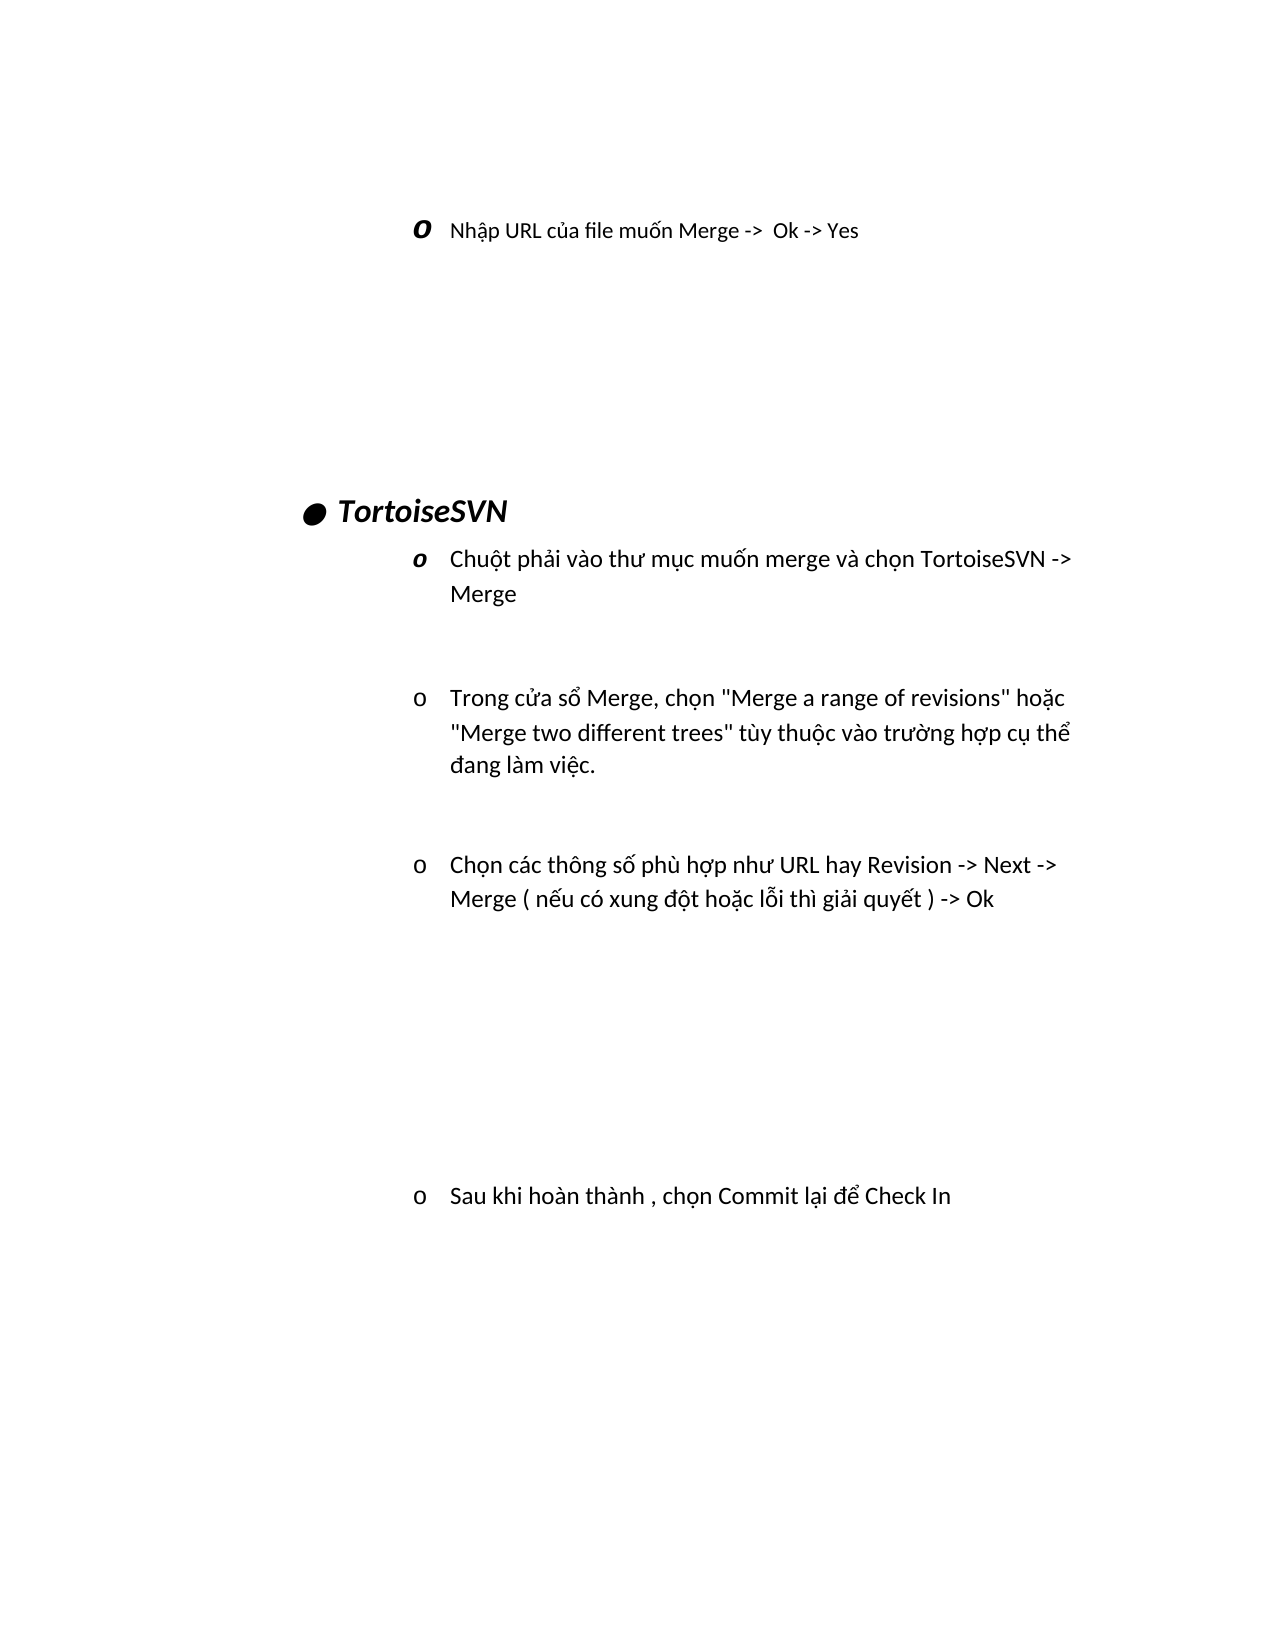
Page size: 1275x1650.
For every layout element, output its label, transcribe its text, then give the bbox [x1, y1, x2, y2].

list Trong cửa sổ Merge, chọn "Merge a range of revisions" hoặc "Merge two different trees" tùy thuộc vào trường hợp cụ thể đang làm việc. [412, 682, 1125, 780]
list Chuột phải vào thư mục muốn merge và chọn TortoiseSVN -> Merge [412, 544, 1125, 608]
list Sau khi hoàn thành , chọn Commit lại để Check In [412, 1180, 1125, 1212]
list Chọn các thông số phù hợp như URL hay Revision -> Next -> Merge ( nếu có xung đột hoặc lỗi thì giải quyết ) -> Ok [412, 849, 1125, 913]
list Nhập URL của file muốn Merge -> Ok -> Yes [412, 211, 1125, 248]
list TortoiseSVN [300, 479, 1125, 539]
